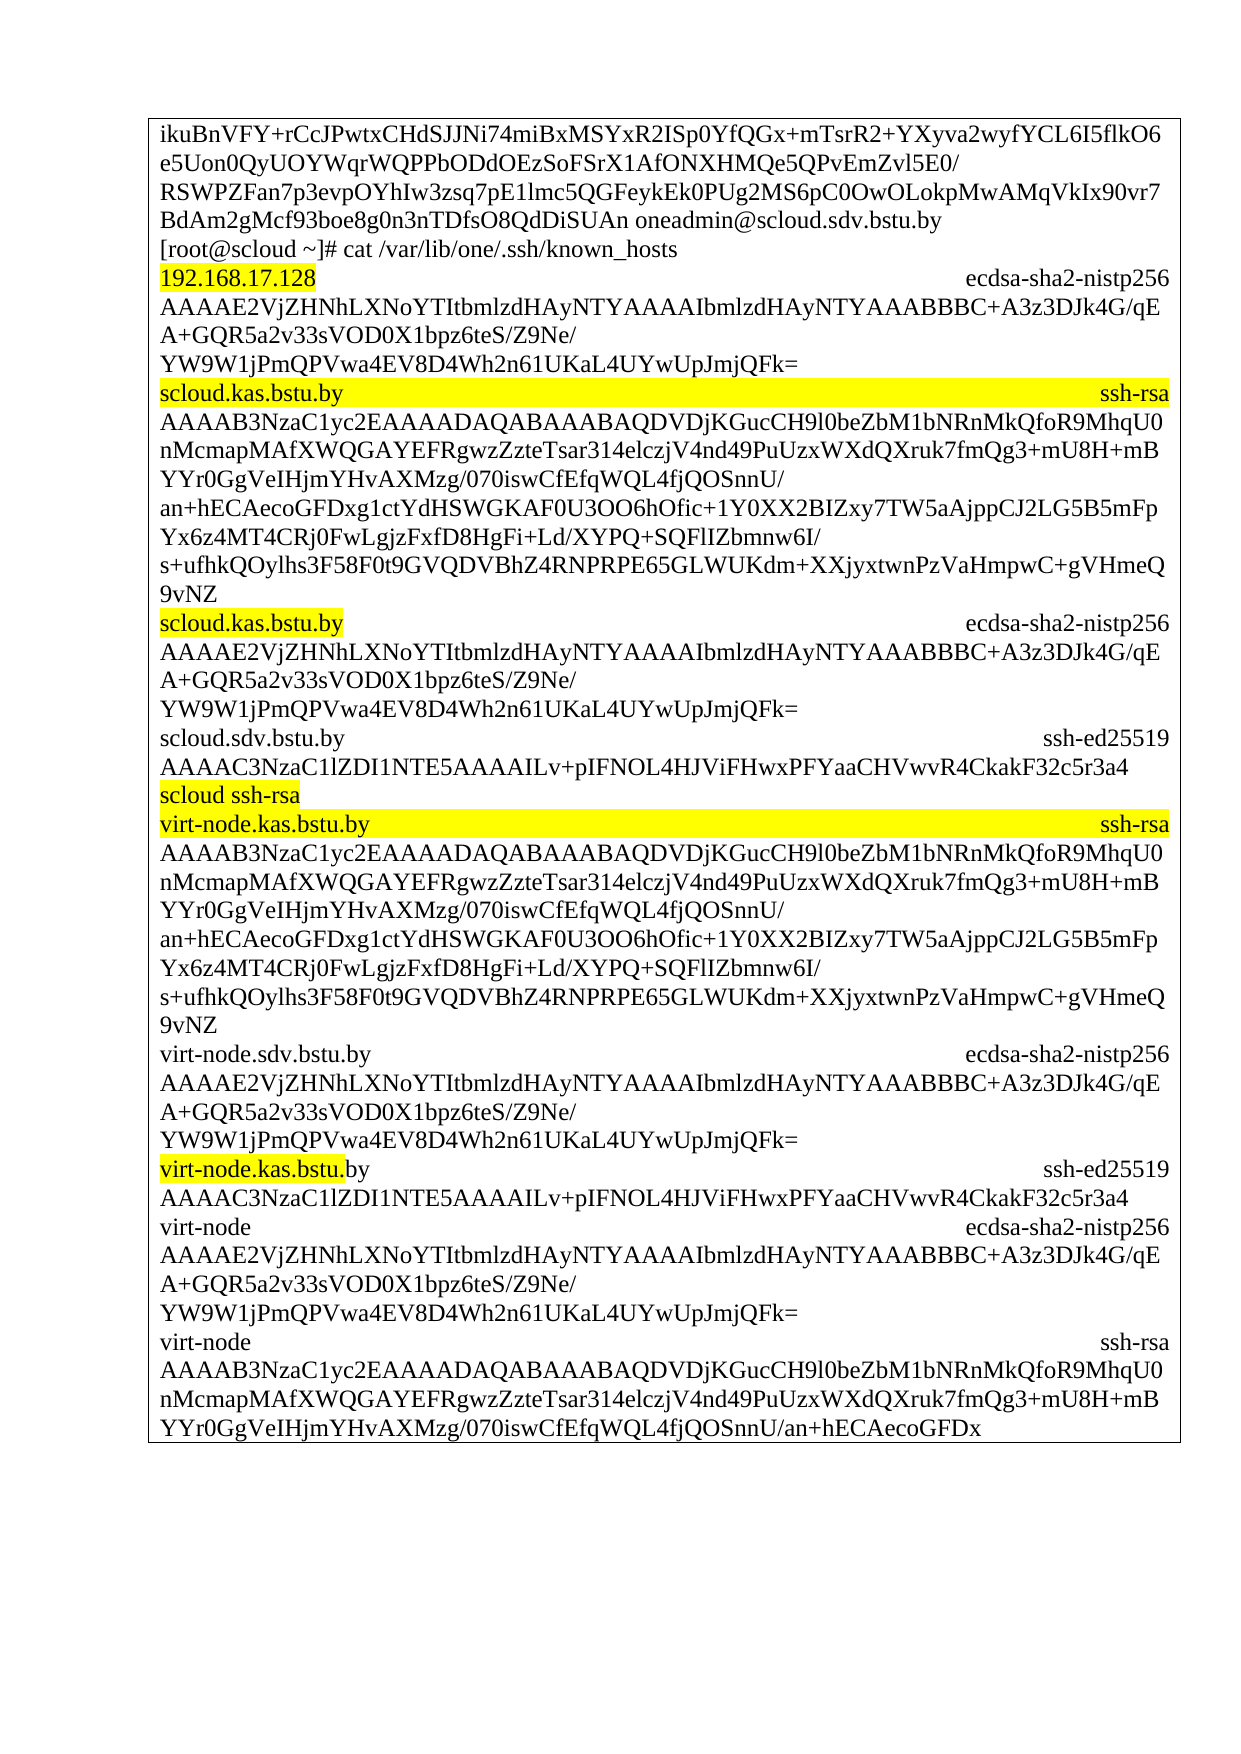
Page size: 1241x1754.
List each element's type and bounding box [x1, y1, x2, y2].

table_header [149, 119, 1180, 1442]
